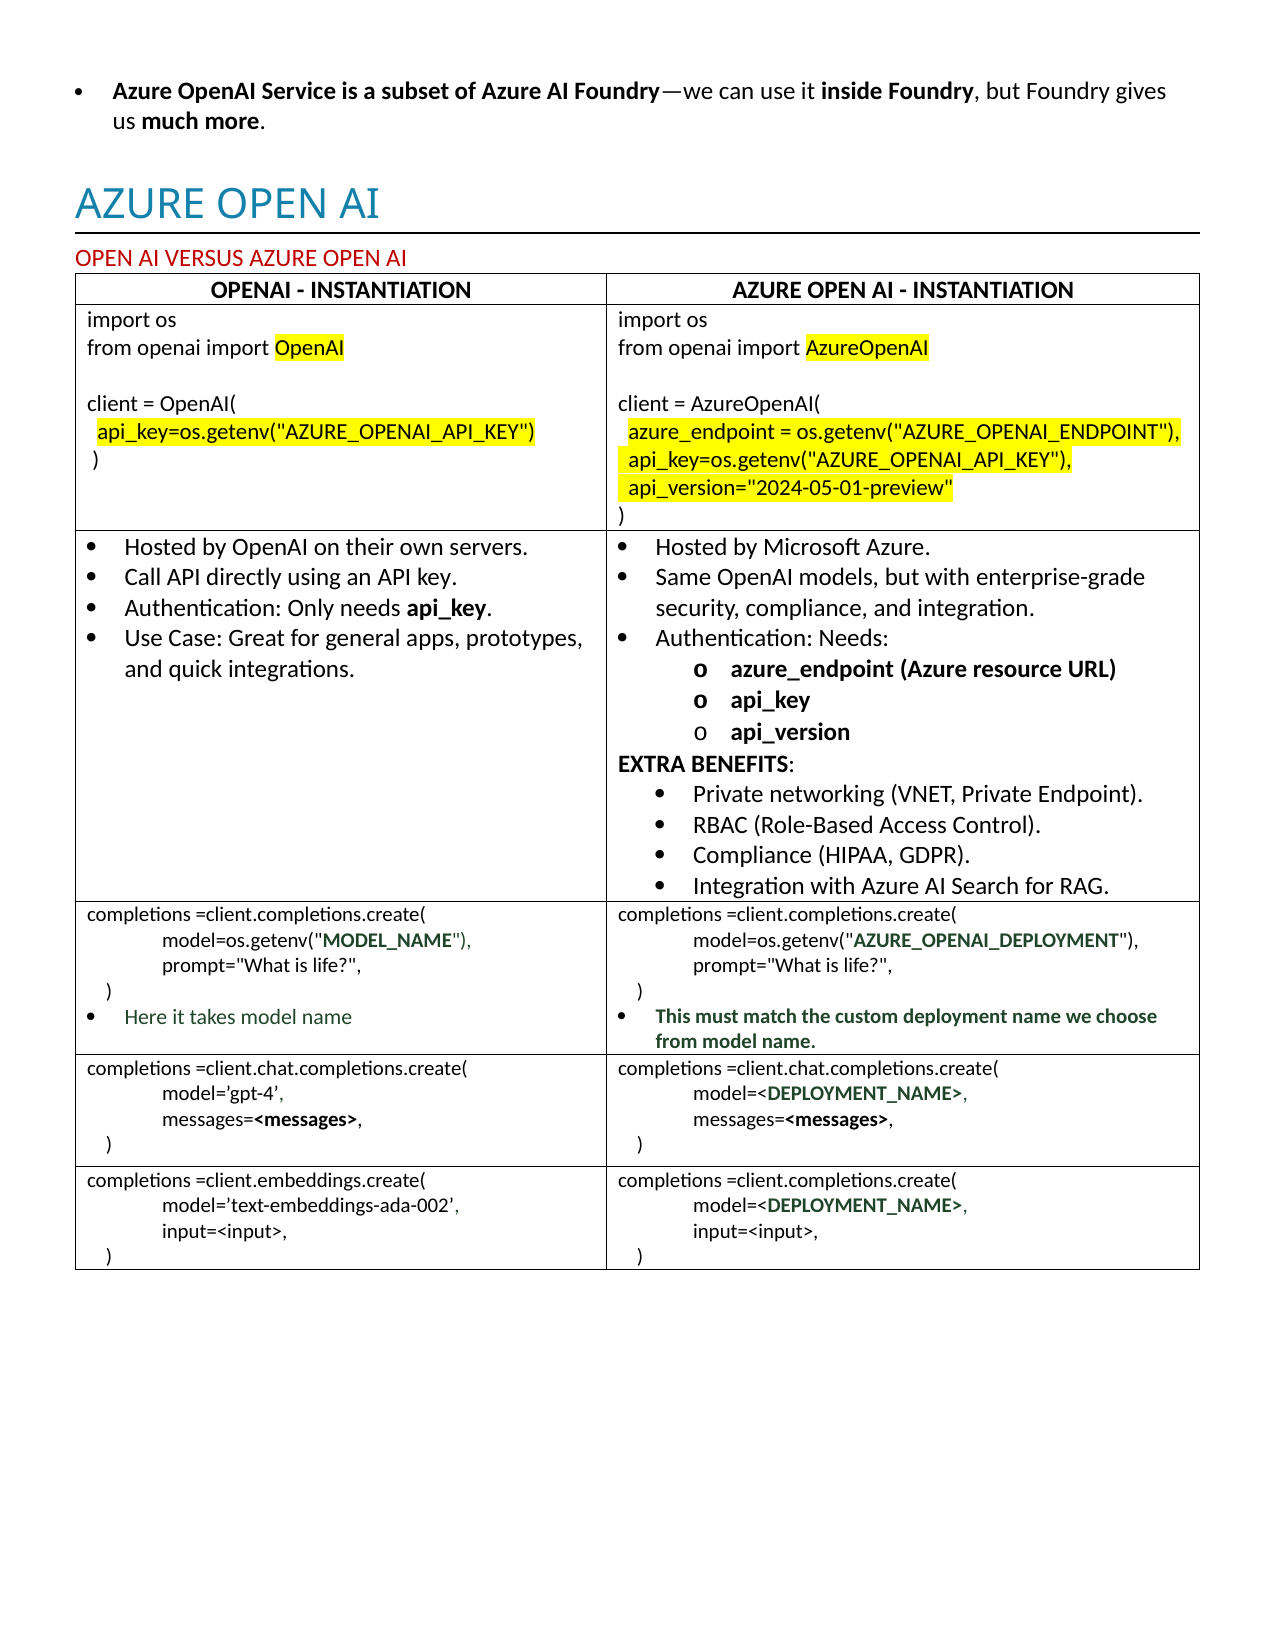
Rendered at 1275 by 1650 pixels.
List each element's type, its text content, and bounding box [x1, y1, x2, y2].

table_cell completions =client.chat.completions.create( model=’gpt-4’, messages=<messages>, ) [76, 1055, 606, 1166]
table_cell completions =client.completions.create( model=<DEPLOYMENT_NAME>, input=<input>, ) [607, 1167, 1199, 1269]
table_header OPENAI - INSTANTIATION [76, 274, 606, 304]
table_cell Hosted by Microsoft Azure. Same OpenAI models, but with enterprise-grade security, compliance, and integration. Authentication: Needs: azure_endpoint (Azure resource URL) api_key api_version EXTRA BENEFITS: Private networking (VNET, Private Endpoint). RBAC (Role-Based Access Control). Compliance (HIPAA, GDPR). Integration with Azure AI Search for RAG. [607, 531, 1199, 901]
table_cell completions =client.completions.create( model=os.getenv("AZURE_OPENAI_DEPLOYMENT"), prompt="What is life?", ) This must match the custom deployment name we choose from model name. [607, 902, 1199, 1054]
list Azure OpenAI Service is a subset of Azure AI Foundry—we can use it inside Foundry, but Foundry gives us much more. [75, 75, 1200, 136]
table_header AZURE OPEN AI - INSTANTIATION [607, 274, 1199, 304]
table_cell import os from openai import AzureOpenAI client = AzureOpenAI( azure_endpoint = os.getenv("AZURE_OPENAI_ENDPOINT"), api_key=os.getenv("AZURE_OPENAI_API_KEY"), api_version="2024-05-01-preview" ) [607, 305, 1199, 529]
table_cell import os from openai import OpenAI client = OpenAI( api_key=os.getenv("AZURE_OPENAI_API_KEY") ) [76, 305, 606, 529]
table_cell completions =client.chat.completions.create( model=<DEPLOYMENT_NAME>, messages=<messages>, ) [607, 1055, 1199, 1166]
table_cell completions =client.completions.create( model=os.getenv("MODEL_NAME"), prompt="What is life?", ) Here it takes model name [76, 902, 606, 1054]
subtitle AZURE OPEN AI [75, 173, 1200, 232]
table_cell completions =client.embeddings.create( model=’text-embeddings-ada-002’, input=<input>, ) [76, 1167, 606, 1269]
text OPEN AI VERSUS AZURE OPEN AI [75, 242, 1200, 273]
table_cell Hosted by OpenAI on their own servers. Call API directly using an API key. Authentication: Only needs api_key. Use Case: Great for general apps, prototypes, and quick integrations. [76, 531, 606, 901]
